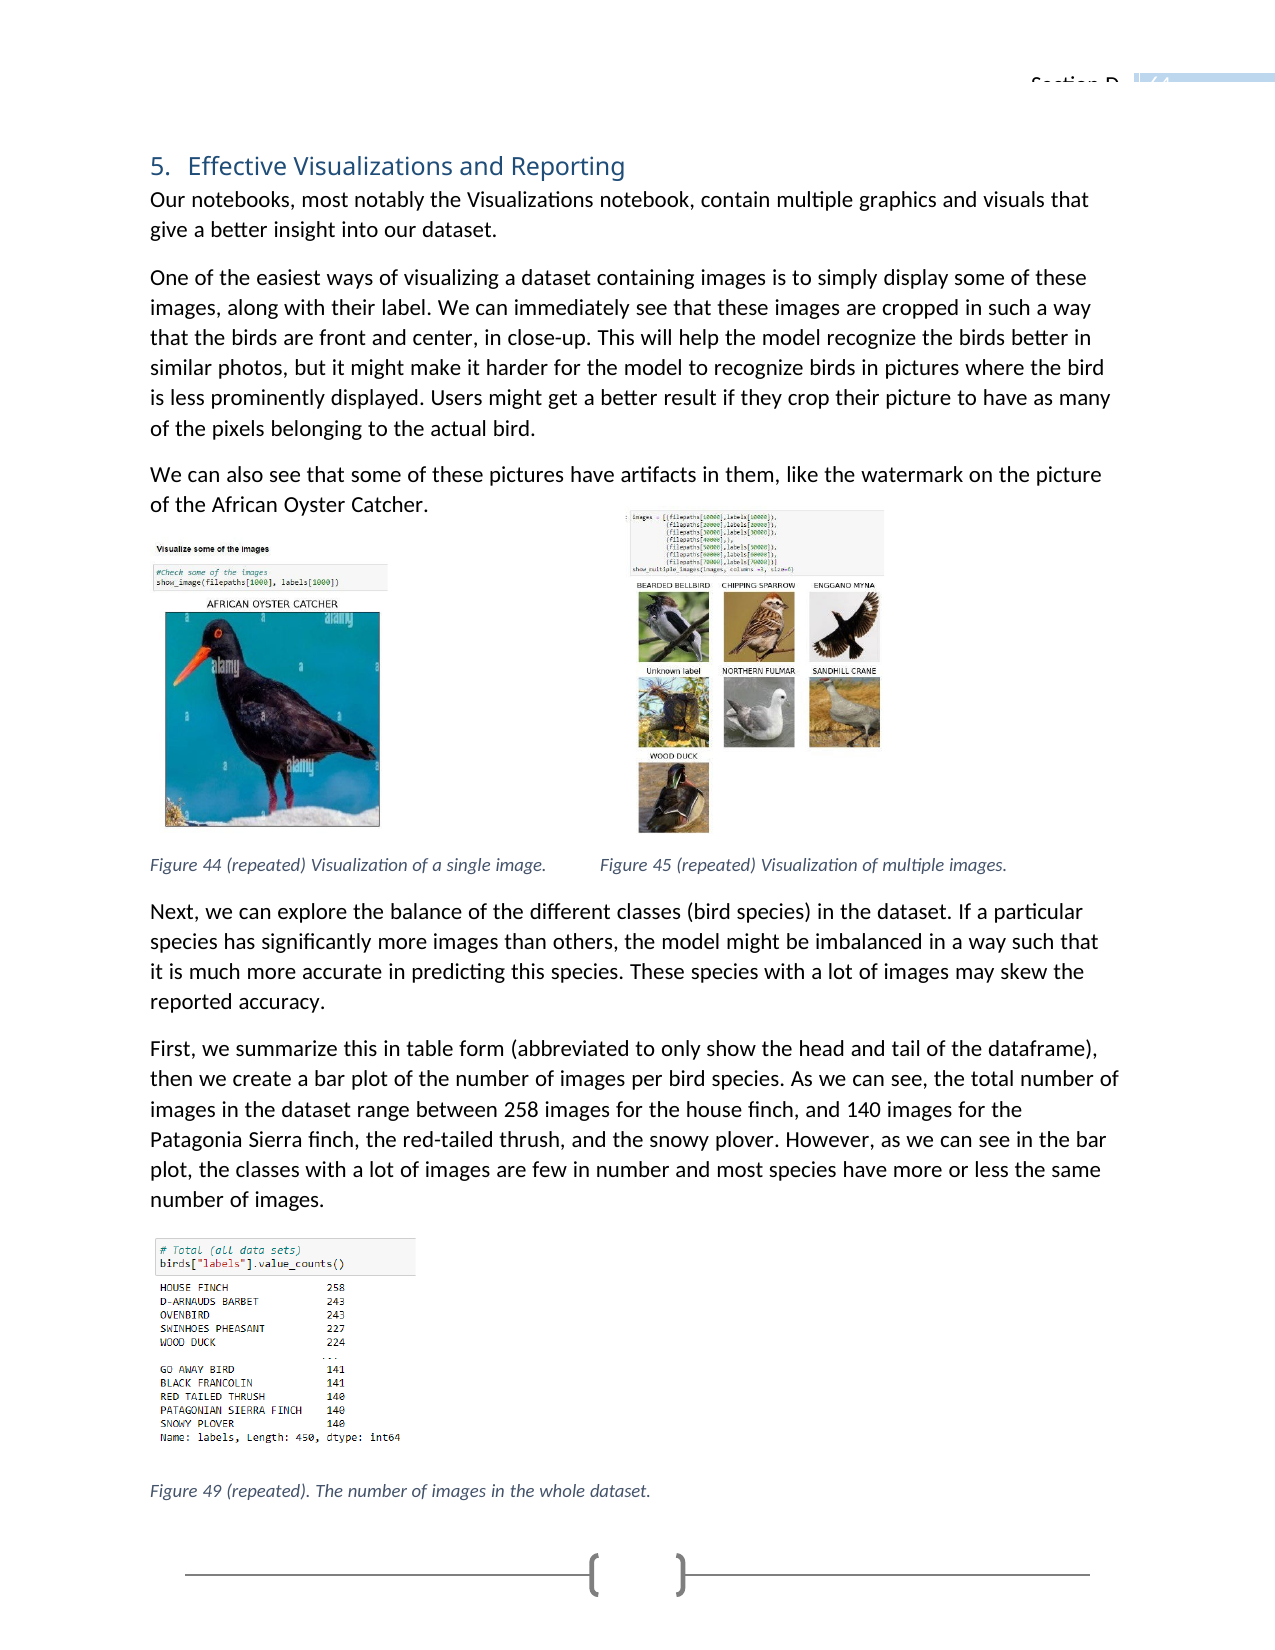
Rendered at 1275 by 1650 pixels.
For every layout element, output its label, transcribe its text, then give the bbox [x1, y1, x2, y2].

picture [625, 506, 885, 834]
picture [150, 537, 388, 833]
text One of the easiest ways of visualizing a dataset containing images is to simply display some of these images, along with their label. We can immediately see that these images are cropped in such a way that the birds are front and center, in close-up. This will help the model recognize the birds better in similar photos, but it might make it harder for the model to recognize birds in pictures where the bird is less prominently displayed. Users might get a better result if they crop their picture to have as many of the pixels belonging to the actual bird. [150, 263, 1119, 442]
text Our notebooks, most notably the Visualizations notebook, contain multiple graphics and visuals that give a better insight into our dataset. [150, 185, 1109, 244]
text Figure 49 (repeated). The number of images in the whole dataset. [150, 1479, 1252, 1502]
text We can also see that some of these pictures have artifacts in them, like the watermark on the picture of the African Oyster Catcher. [150, 460, 1119, 518]
text First, we summarize this in table form (abbreviated to only show the head and tail of the dataframe), then we create a bar plot of the number of images per bird species. As we can see, the total number of images in the dataset range between 258 images for the house finch, and 140 images for the Patagonia Sierra finch, the red-tailed thrush, and the snowy plover. However, as we can see in the bar plot, the classes with a lot of images are few in number and most species have more or less the same number of images. [150, 1034, 1119, 1213]
picture [155, 1238, 416, 1443]
subtitle Effective Visualizations and Reporting [150, 149, 1252, 183]
text Next, we can explore the balance of the different classes (bird species) in the dataset. If a particular species has significantly more images than others, the model might be imbalanced in a way such that it is much more accurate in predicting this species. These species with a lot of images may skew the reported accuracy. [150, 897, 1109, 1015]
